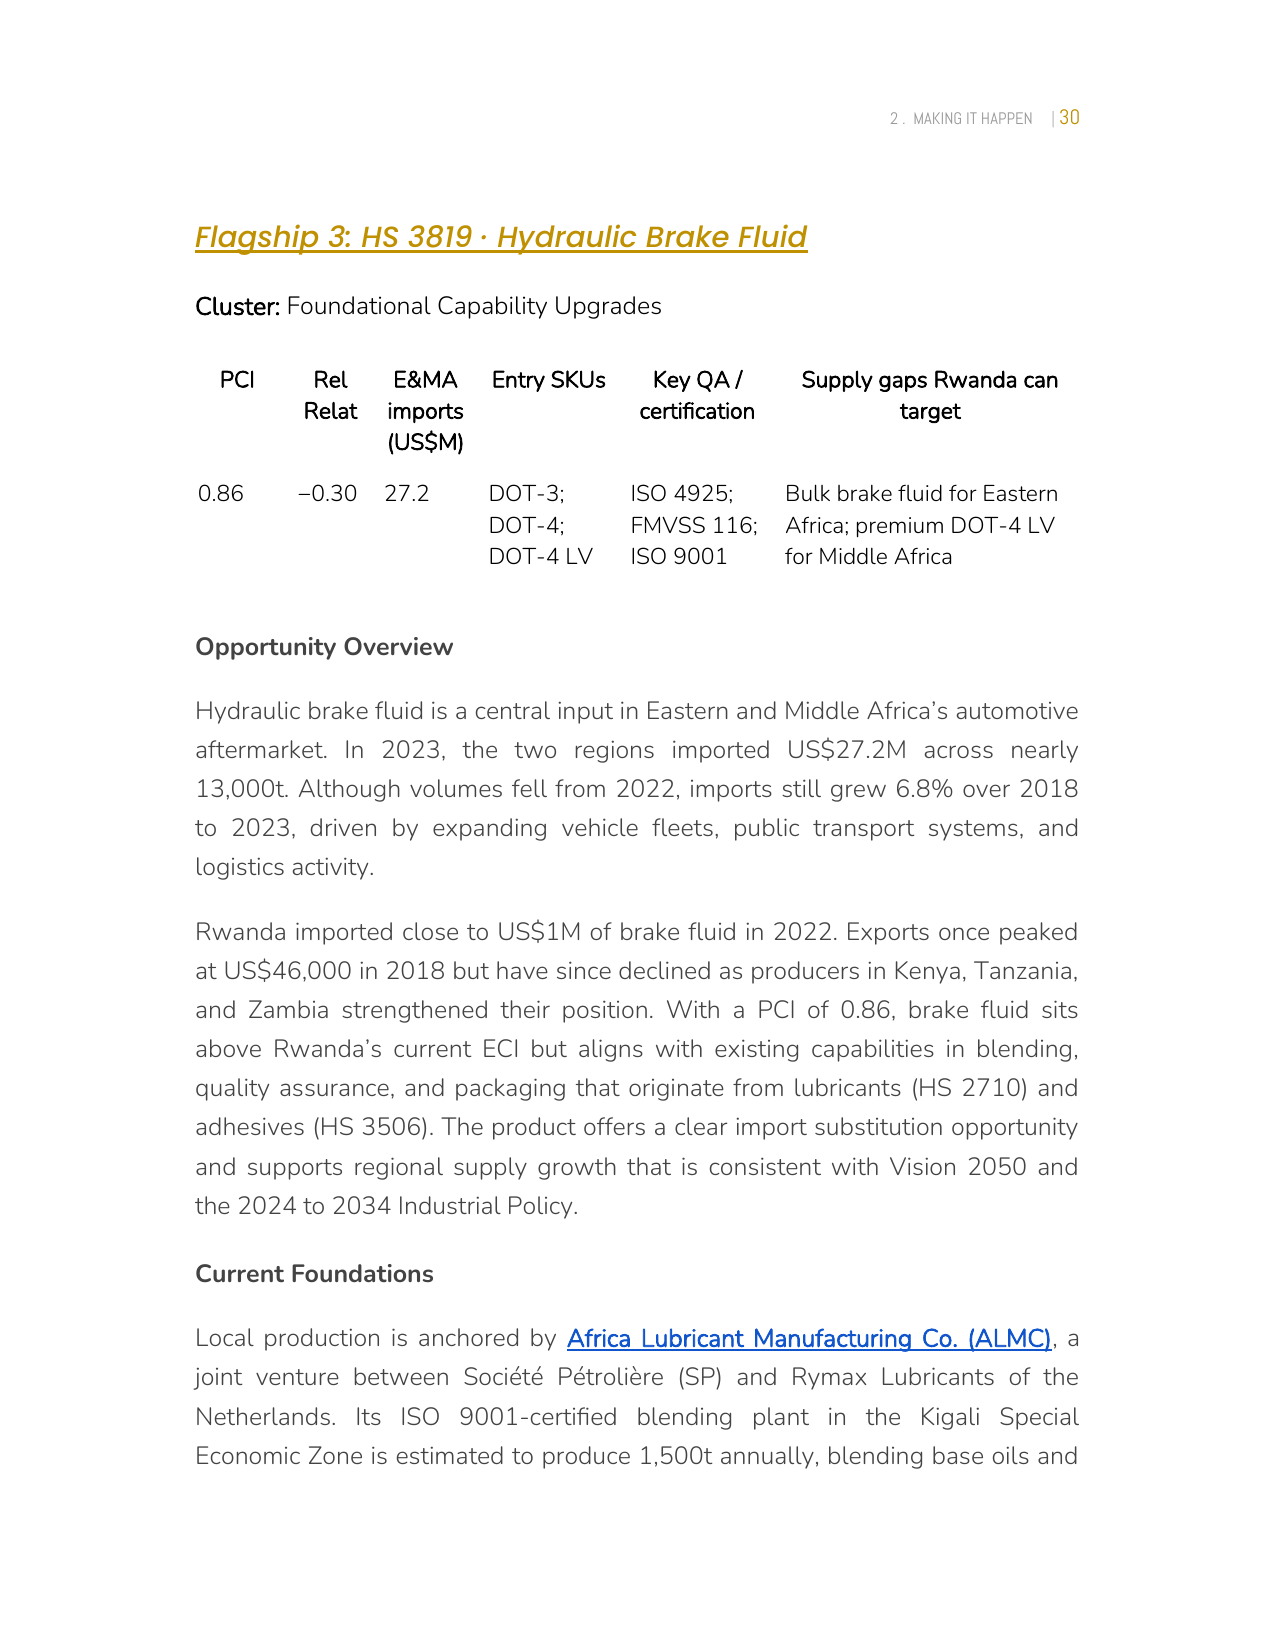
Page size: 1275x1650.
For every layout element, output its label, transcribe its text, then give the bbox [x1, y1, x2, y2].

text Cluster: Foundational Capability Upgrades [195, 289, 1080, 323]
table_cell 0.86 [187, 468, 287, 605]
subtitle Flagship 3: HS 3819 · Hydraulic Brake Fluid [195, 214, 1080, 258]
table_header Key QA / certification [620, 354, 774, 468]
table_cell DOT-3; DOT-4; DOT-4 LV [478, 468, 620, 605]
table_header Supply gaps Rwanda can target [775, 354, 1086, 468]
text Rwanda imported close to US$1M of brake fluid in 2022. Exports once peaked at US$46,000 in 2018 but have since declined as producers in Kenya, Tanzania, and Zambia strengthened their position. With a PCI of 0.86, brake fluid sits above Rwanda’s current ECI but aligns with existing capabilities in blending, quality assurance, and packaging that originate from lubricants (HS 2710) and adhesives (HS 3506). The product offers a clear import substitution opportunity and supports regional supply growth that is consistent with Vision 2050 and the 2024 to 2034 Industrial Policy. [195, 915, 1080, 1223]
text Opportunity Overview [195, 630, 1080, 664]
table_cell ISO 4925; FMVSS 116; ISO 9001 [620, 468, 774, 605]
table_header PCI [187, 354, 287, 468]
text Current Foundations [195, 1257, 1080, 1291]
table_header E&MA imports (US$M) [373, 354, 478, 468]
table_cell −0.30 [287, 468, 373, 605]
table_cell Bulk brake fluid for Eastern Africa; premium DOT-4 LV for Middle Africa [775, 468, 1086, 605]
text Hydraulic brake fluid is a central input in Eastern and Middle Africa’s automotive aftermarket. In 2023, the two regions imported US$27.2M across nearly 13,000t. Although volumes fell from 2022, imports still grew 6.8% over 2018 to 2023, driven by expanding vehicle fleets, public transport systems, and logistics activity. [195, 694, 1080, 884]
table_header Rel Relat [287, 354, 373, 468]
table_header Entry SKUs [478, 354, 620, 468]
table_cell 27.2 [373, 468, 478, 605]
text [195, 1321, 1080, 1473]
